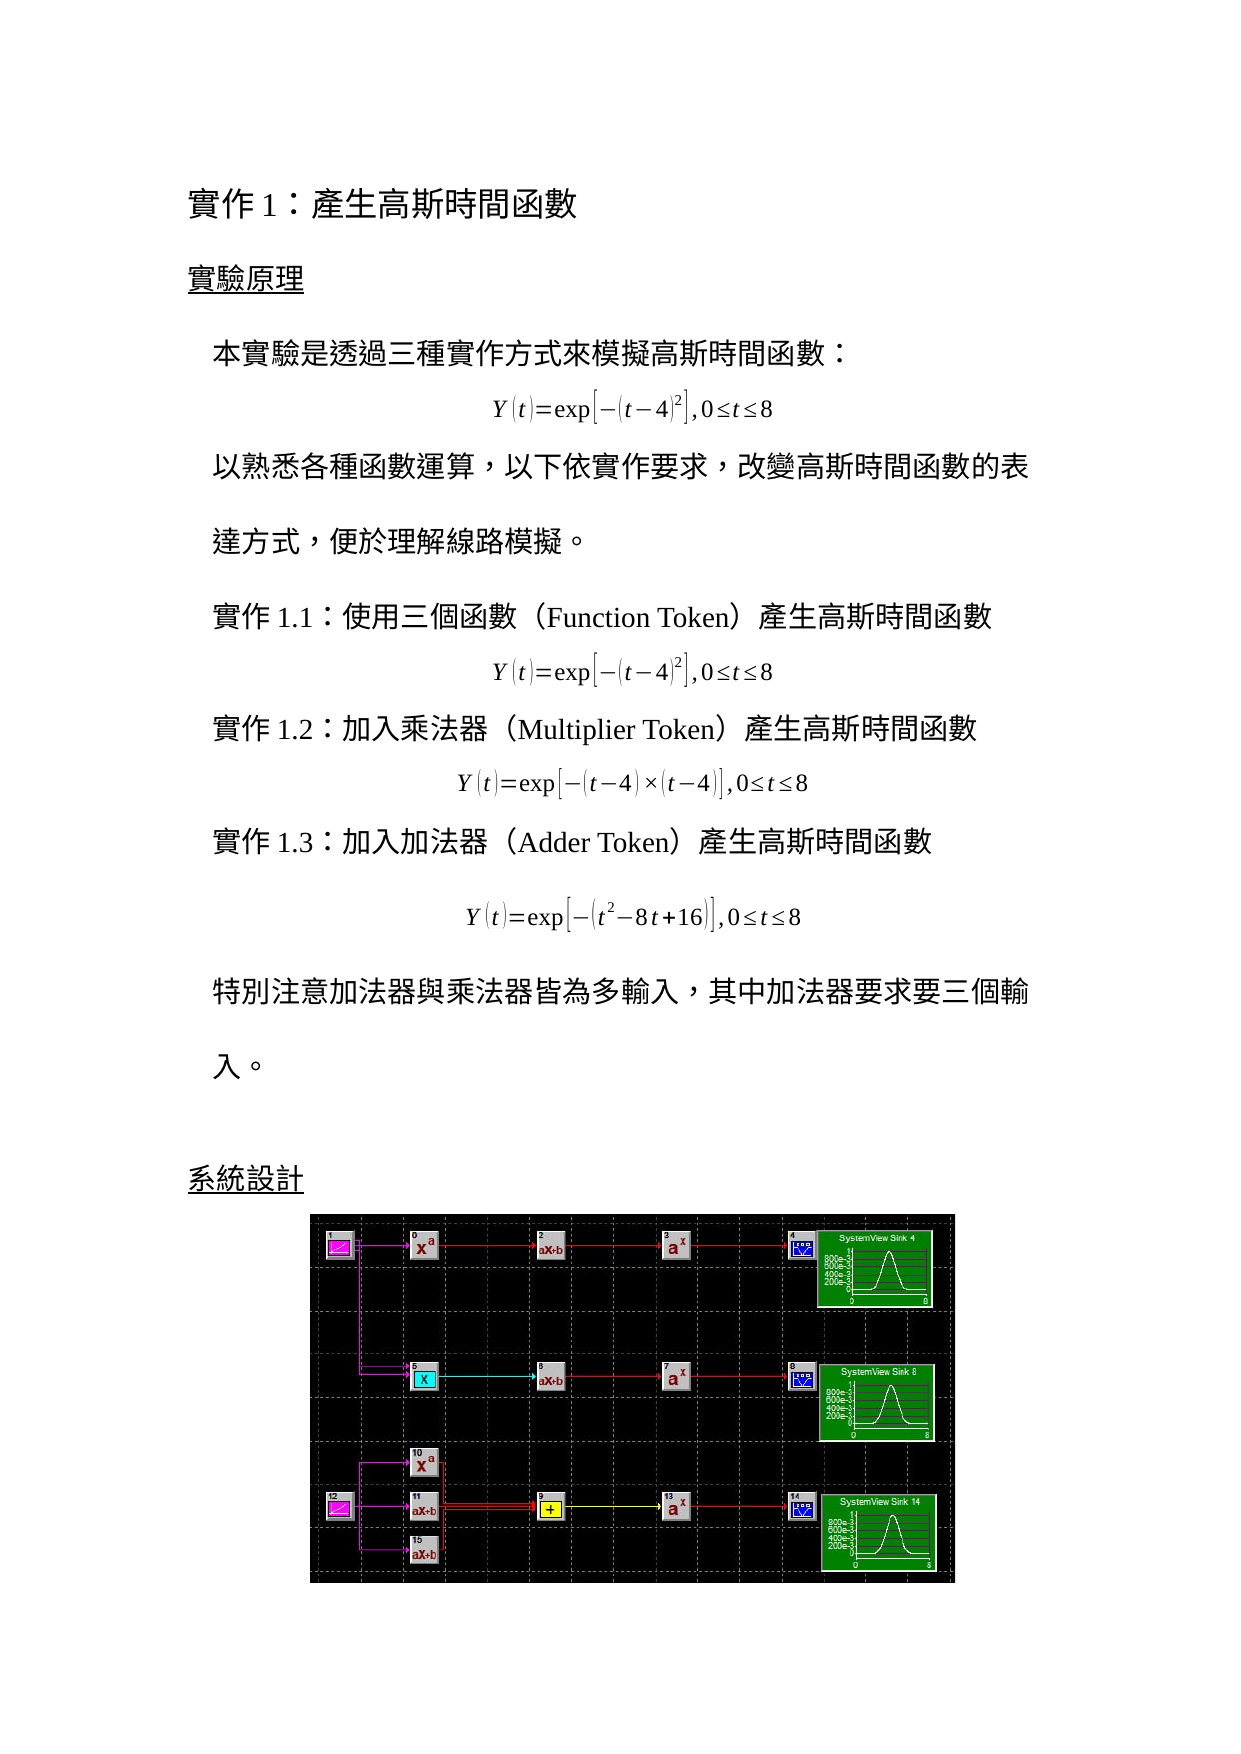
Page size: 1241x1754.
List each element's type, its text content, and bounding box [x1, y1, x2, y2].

text 實作1：產生高斯時間函數 [187, 164, 1053, 239]
text 實作1.2：加入乘法器（Multiplier Token）產生高斯時間函數 [212, 689, 1053, 764]
text 本實驗是透過三種實作方式來模擬高斯時間函數： [212, 314, 1053, 389]
text 特別注意加法器與乘法器皆為多輸入，其中加法器要求要三個輸入。 [212, 952, 1053, 1102]
text 實驗原理 [187, 239, 1053, 314]
picture [310, 1214, 955, 1583]
text 實作1.3：加入加法器（Adder Token）產生高斯時間函數 [212, 802, 1053, 877]
text 系統設計 [187, 1139, 1053, 1214]
text 實作1.1：使用三個函數（Function Token）產生高斯時間函數 [212, 577, 1053, 652]
text 以熟悉各種函數運算，以下依實作要求，改變高斯時間函數的表達方式，便於理解線路模擬。 [212, 427, 1053, 577]
